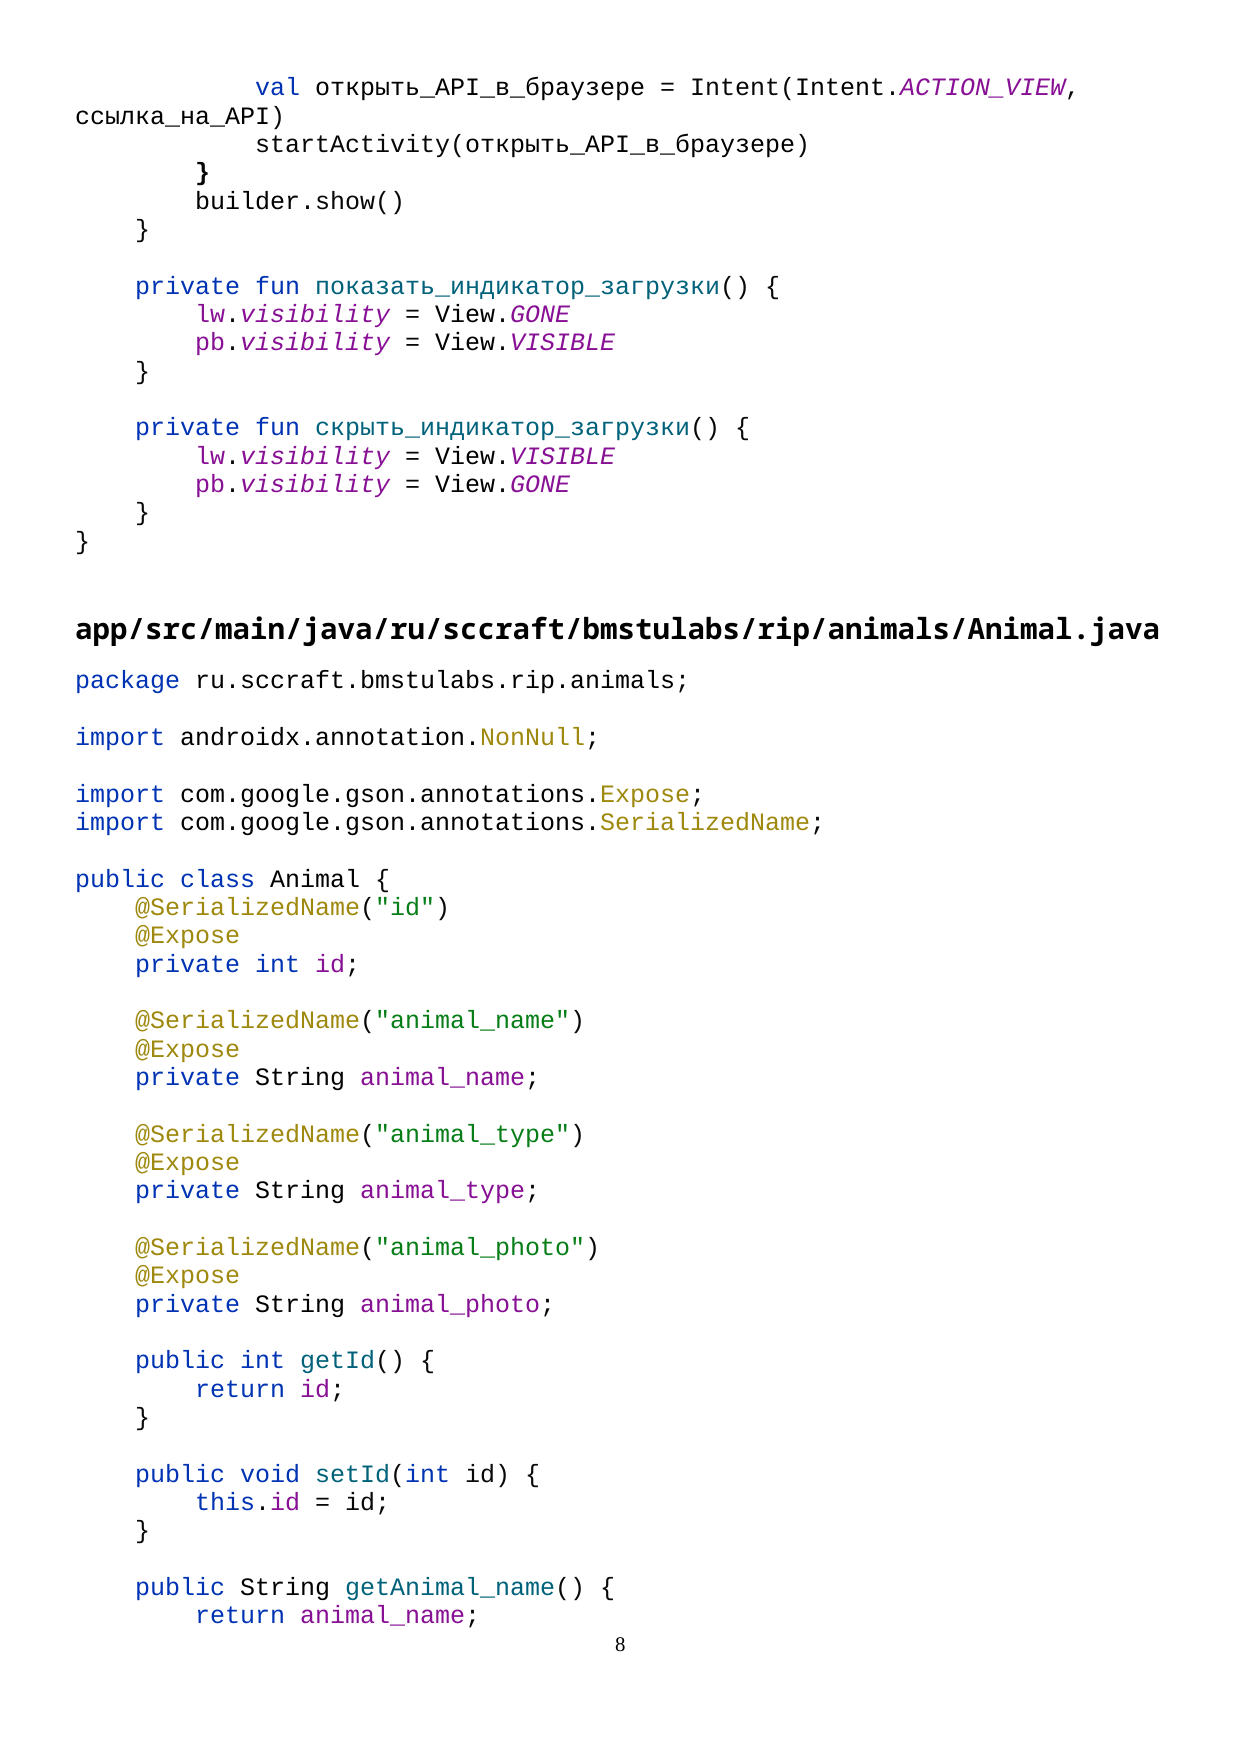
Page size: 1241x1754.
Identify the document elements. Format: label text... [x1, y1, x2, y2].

text app/src/main/java/ru/sccraft/bmstulabs/rip/animals/Animal.java [75, 608, 1165, 648]
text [75, 668, 1165, 1631]
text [75, 75, 1165, 557]
